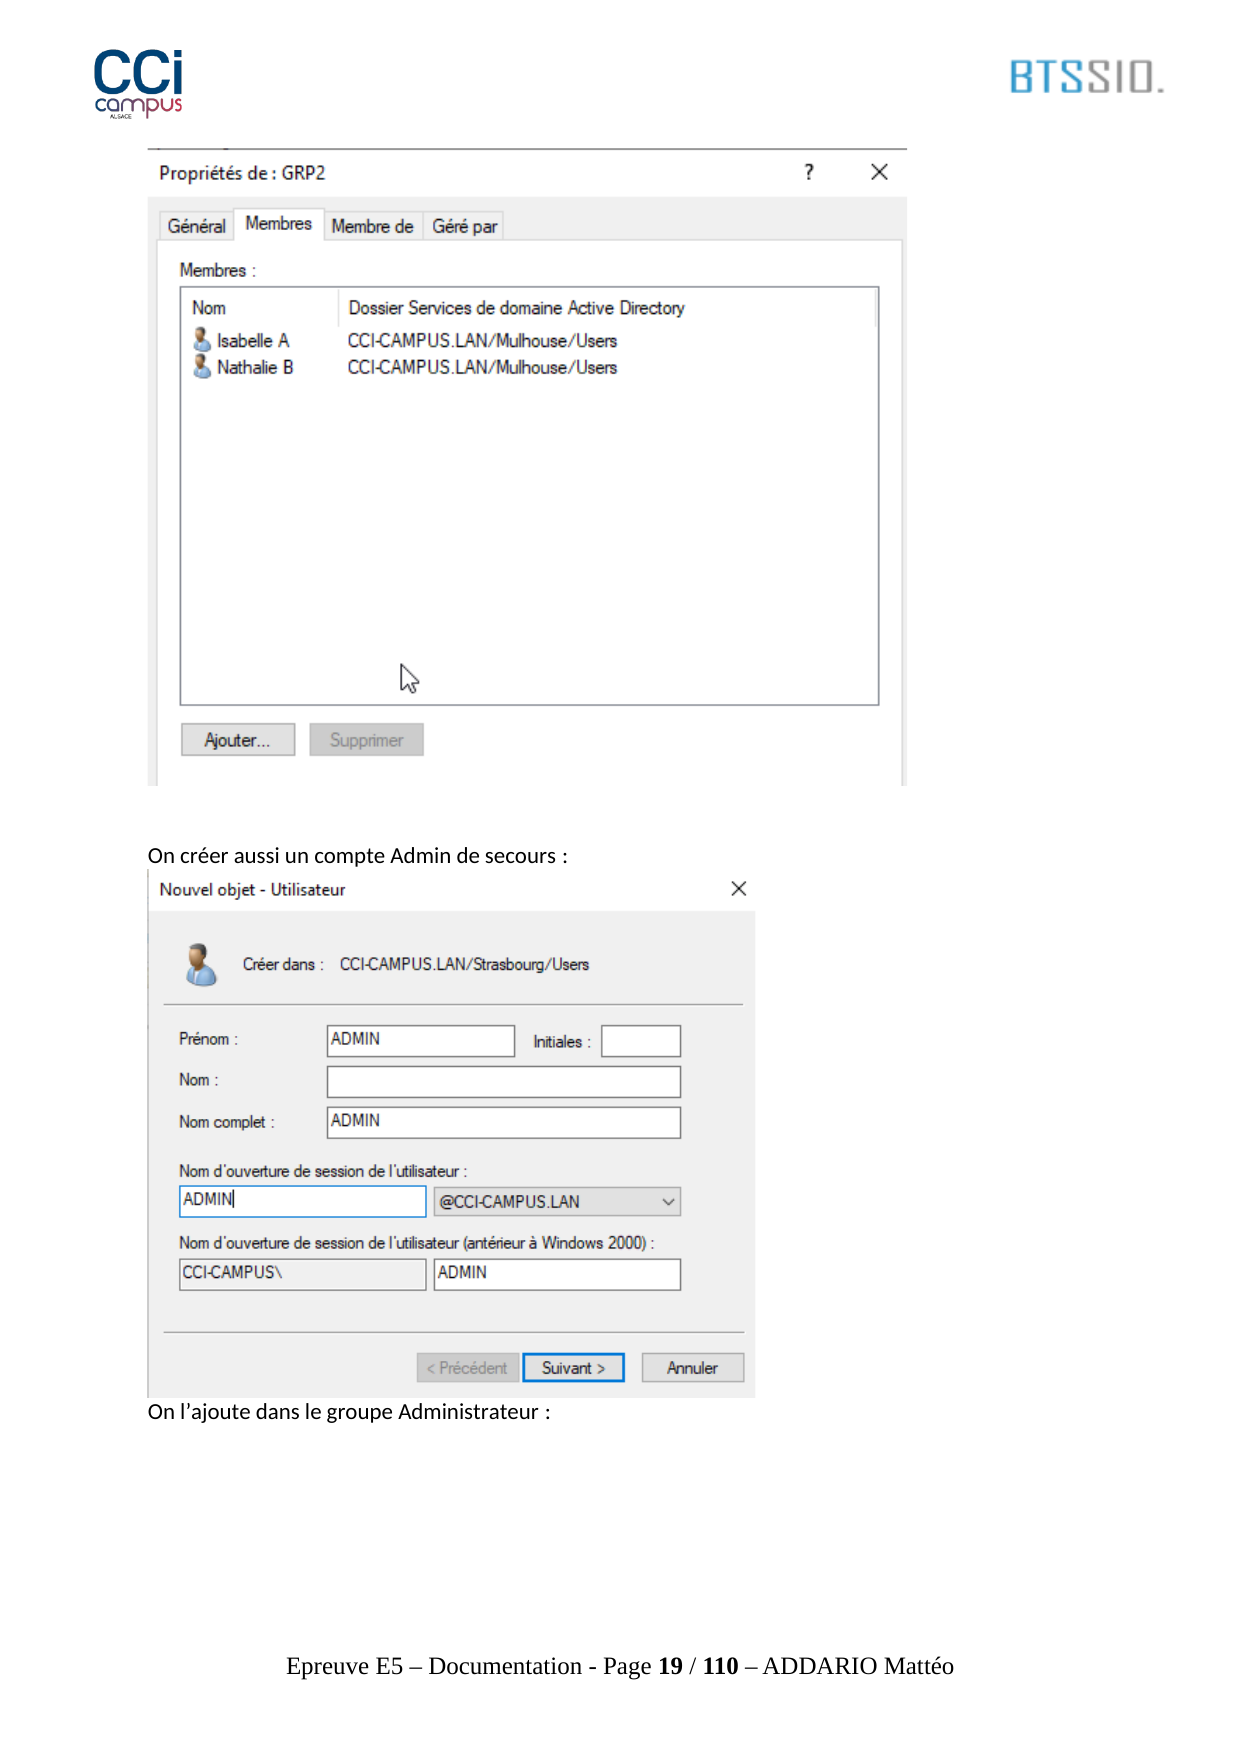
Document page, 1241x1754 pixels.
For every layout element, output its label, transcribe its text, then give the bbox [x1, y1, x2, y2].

text On créer aussi un compte Admin de secours : [148, 841, 1092, 869]
picture [1004, 46, 1169, 104]
picture [81, 45, 195, 123]
picture [147, 147, 908, 786]
text On l’ajoute dans le groupe Administrateur : [148, 1397, 1092, 1425]
picture [147, 869, 756, 1398]
